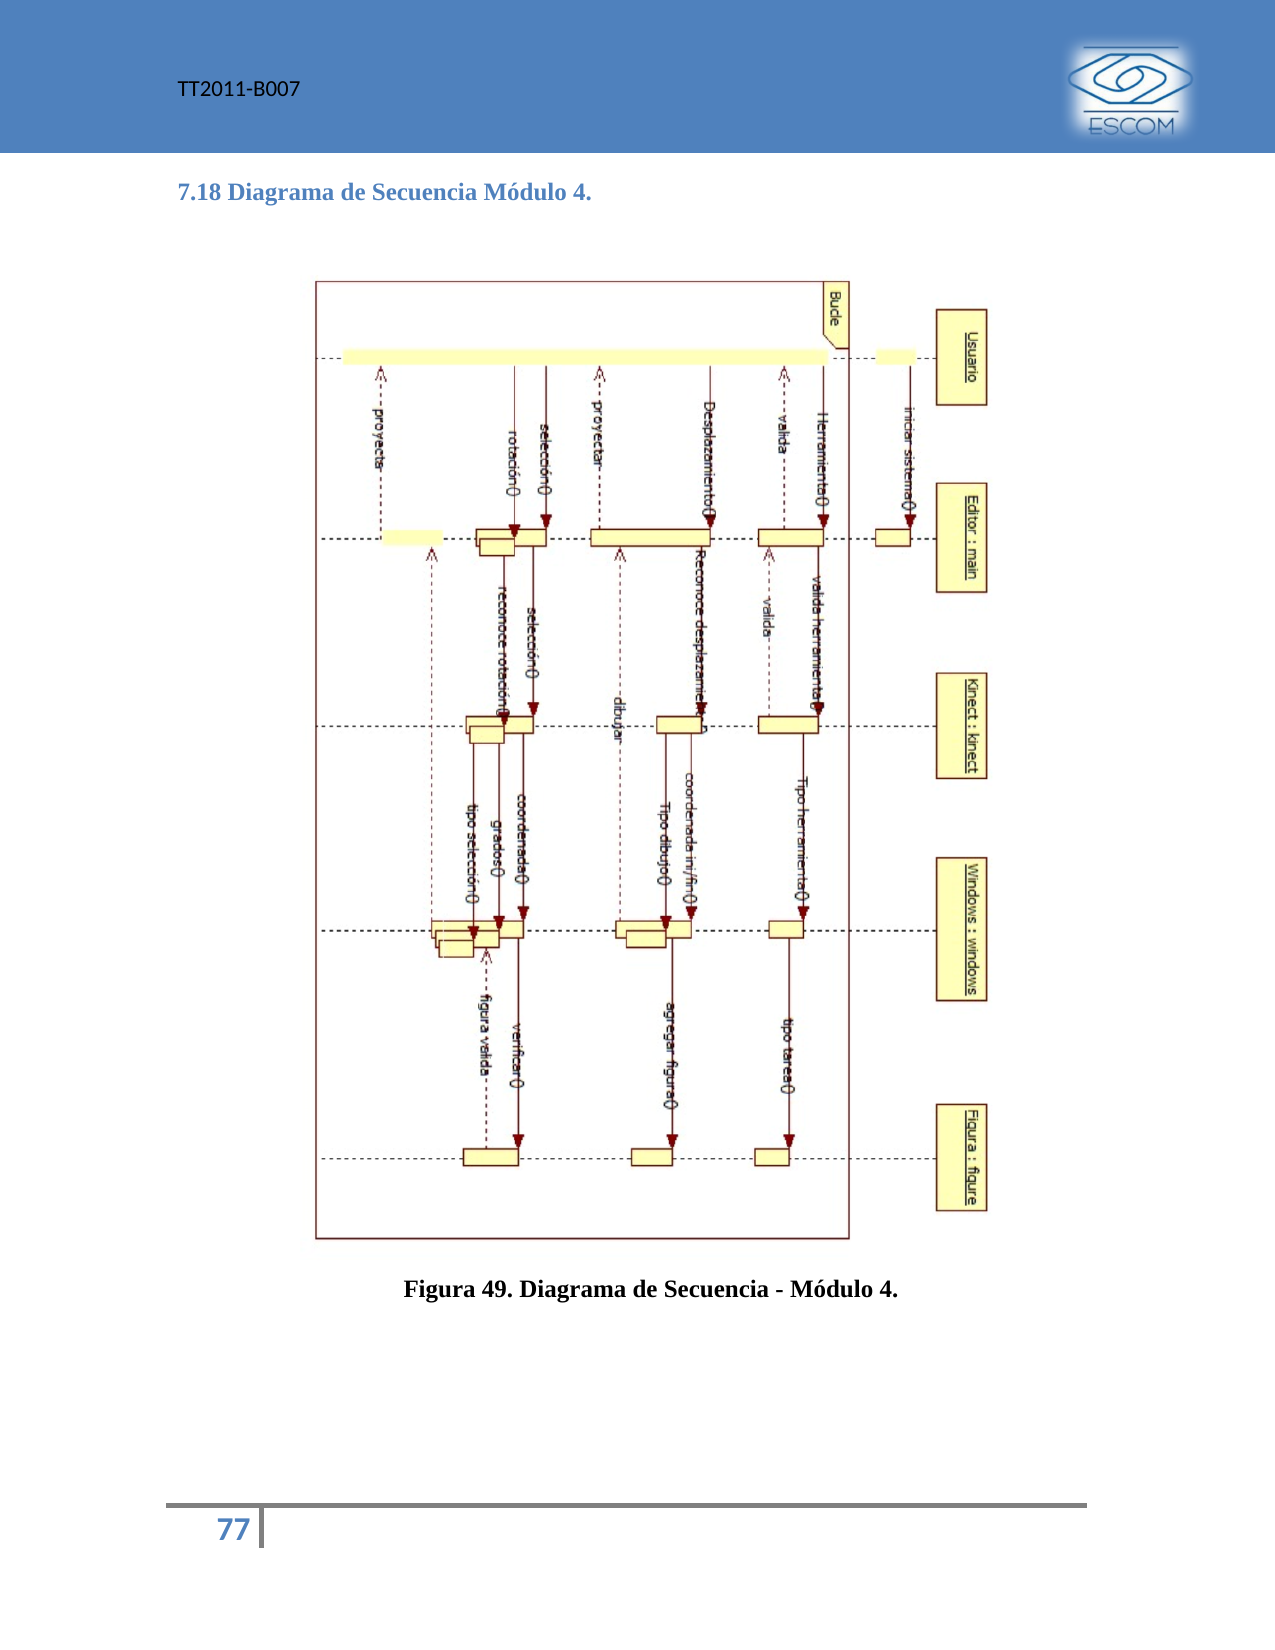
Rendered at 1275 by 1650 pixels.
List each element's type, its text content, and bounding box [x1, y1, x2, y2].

subtitle 7.18 Diagrama de Secuencia Módulo 4. [177, 177, 1098, 206]
picture [1082, 55, 1178, 122]
picture [290, 254, 1011, 1265]
